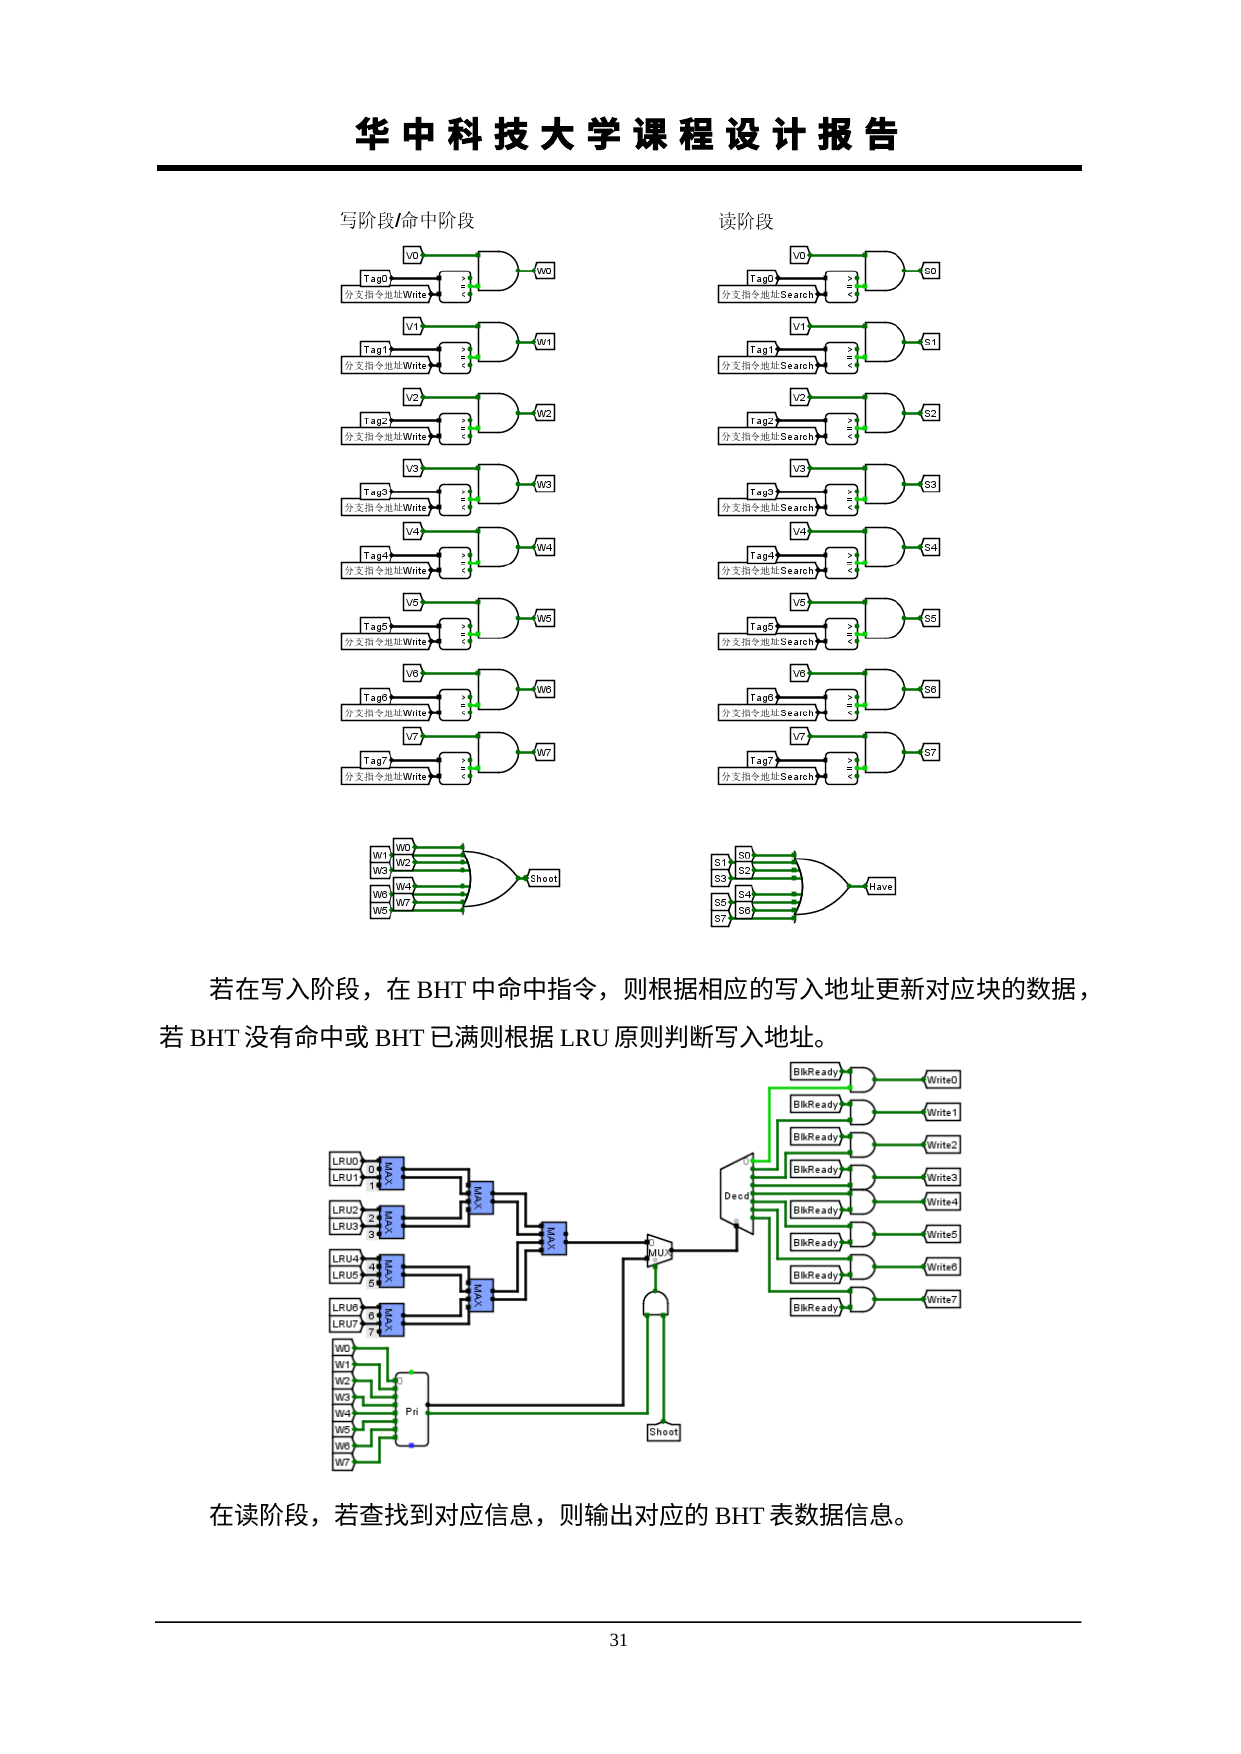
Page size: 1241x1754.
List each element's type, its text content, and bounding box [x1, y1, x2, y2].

text 若在写入阶段，在BHT中命中指令，则根据相应的写入地址更新对应块的数据，若BHT没有命中或BHT已满则根据LRU原则判断写入地址。 [159, 963, 1078, 1059]
picture [318, 198, 969, 932]
picture [313, 1059, 975, 1478]
text 在读阶段，若查找到对应信息，则输出对应的BHT表数据信息。 [159, 1489, 1078, 1537]
